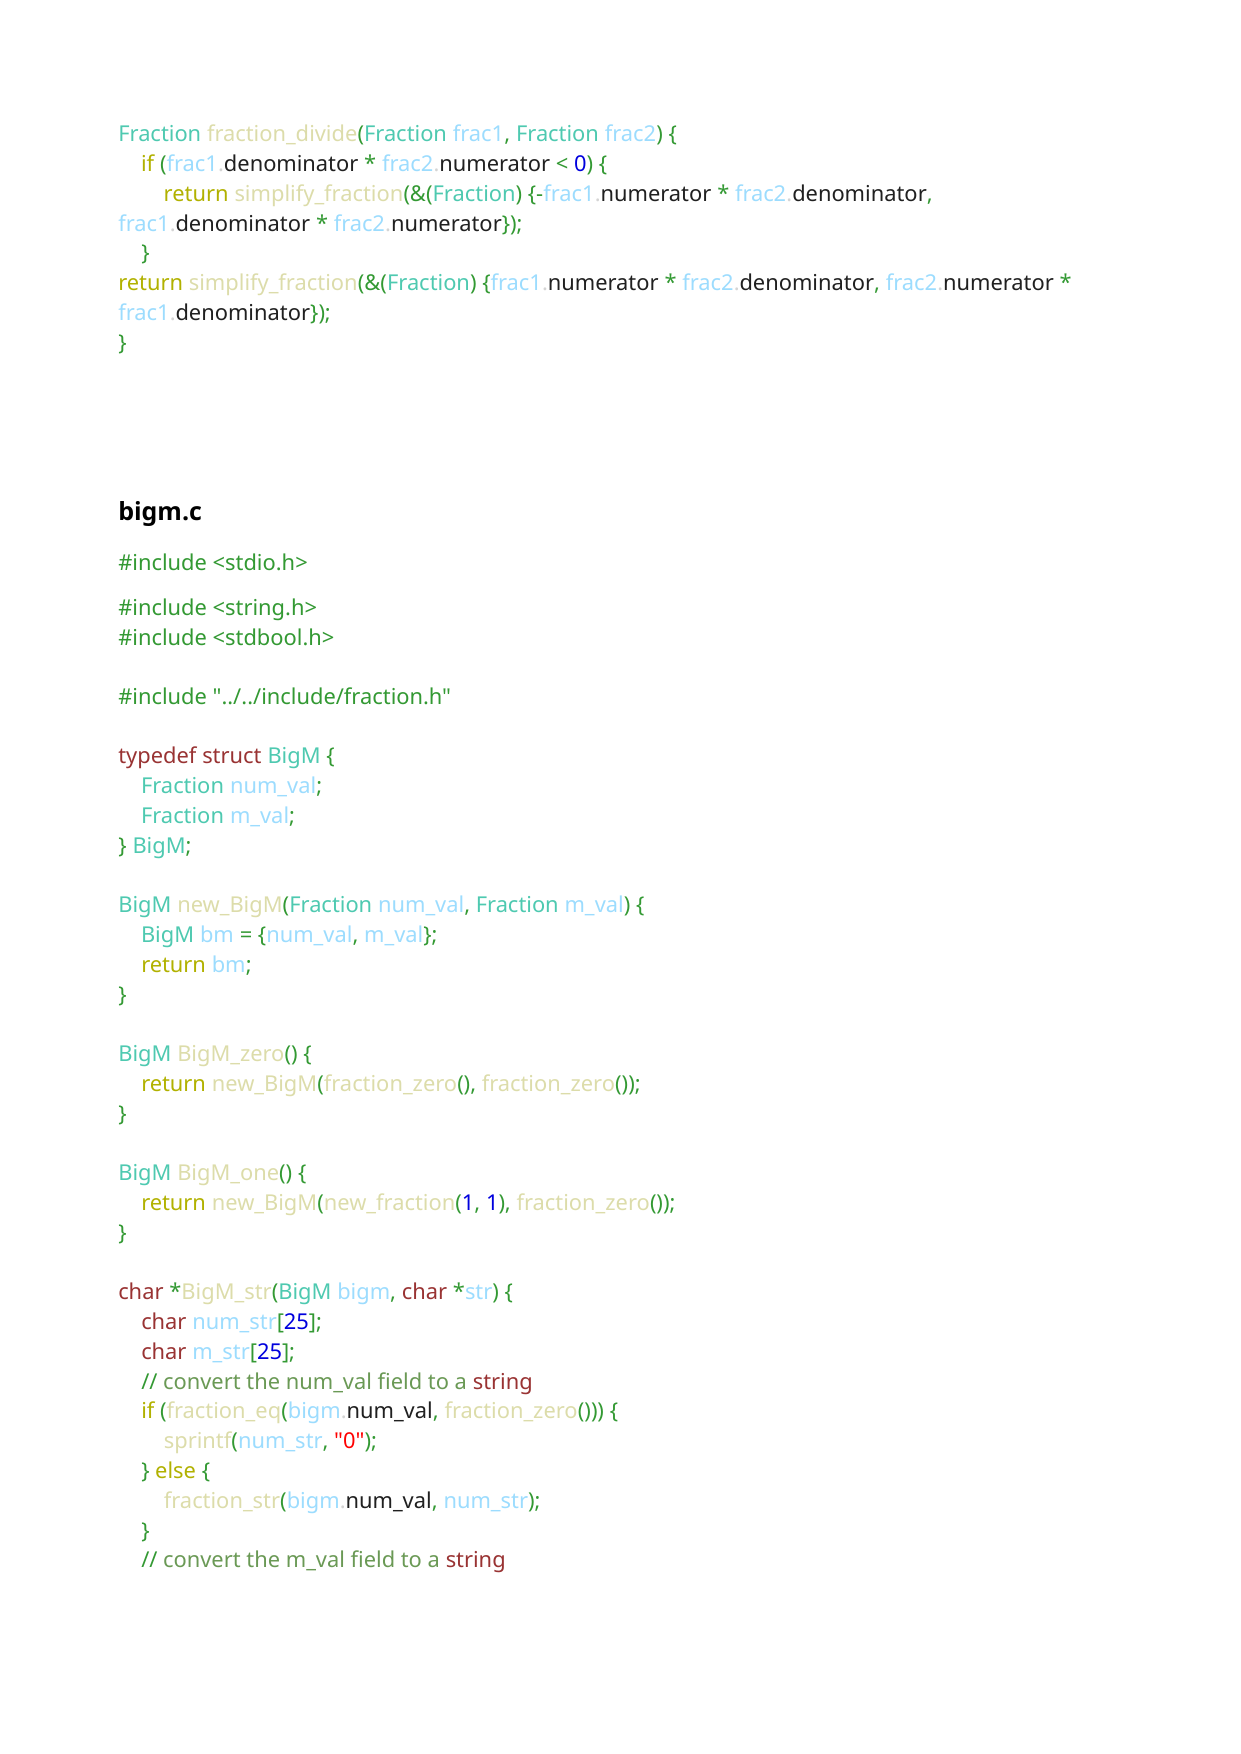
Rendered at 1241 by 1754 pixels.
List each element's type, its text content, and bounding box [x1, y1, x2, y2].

text char *BigM_str(BigM bigm, char *str) { [118, 1276, 1122, 1306]
text return simplify_fraction(&(Fraction) {-frac1.numerator * frac2.denominator, frac1.denominator * frac2.numerator}); [118, 178, 1122, 237]
text } else { [118, 1455, 1122, 1485]
text // convert the num_val field to a string [118, 1366, 1122, 1396]
text Fraction fraction_divide(Fraction frac1, Fraction frac2) { [118, 118, 1122, 148]
text // convert the m_val field to a string [118, 1544, 1122, 1574]
text #include <string.h> [118, 592, 1122, 622]
text } [118, 1515, 1122, 1544]
text #include <stdbool.h> [118, 622, 1122, 651]
text if (frac1.denominator * frac2.numerator < 0) { [118, 148, 1122, 178]
text BigM bm = {num_val, m_val}; [118, 919, 1122, 949]
text return bm; [118, 949, 1122, 979]
text } [118, 1098, 1122, 1128]
text bigm.c [118, 494, 1122, 528]
text } [118, 237, 1122, 267]
text return new_BigM(new_fraction(1, 1), fraction_zero()); [118, 1187, 1122, 1217]
text return new_BigM(fraction_zero(), fraction_zero()); [118, 1068, 1122, 1098]
text Fraction num_val; [118, 770, 1122, 800]
text } [118, 1217, 1122, 1247]
text if (fraction_eq(bigm.num_val, fraction_zero())) { [118, 1396, 1122, 1425]
text fraction_str(bigm.num_val, num_str); [118, 1485, 1122, 1515]
text sprintf(num_str, "0"); [118, 1425, 1122, 1455]
text #include <stdio.h> [118, 547, 1122, 577]
text BigM BigM_one() { [118, 1157, 1122, 1187]
text char m_str[25]; [118, 1336, 1122, 1366]
text Fraction m_val; [118, 800, 1122, 830]
text typedef struct BigM { [118, 741, 1122, 770]
text return simplify_fraction(&(Fraction) {frac1.numerator * frac2.denominator, frac2.numerator * frac1.denominator}); [118, 267, 1122, 327]
text BigM new_BigM(Fraction num_val, Fraction m_val) { [118, 889, 1122, 919]
text #include "../../include/fraction.h" [118, 681, 1122, 711]
text } [118, 979, 1122, 1008]
text } [118, 327, 1122, 356]
text BigM BigM_zero() { [118, 1038, 1122, 1068]
text } BigM; [118, 830, 1122, 860]
text char num_str[25]; [118, 1306, 1122, 1336]
